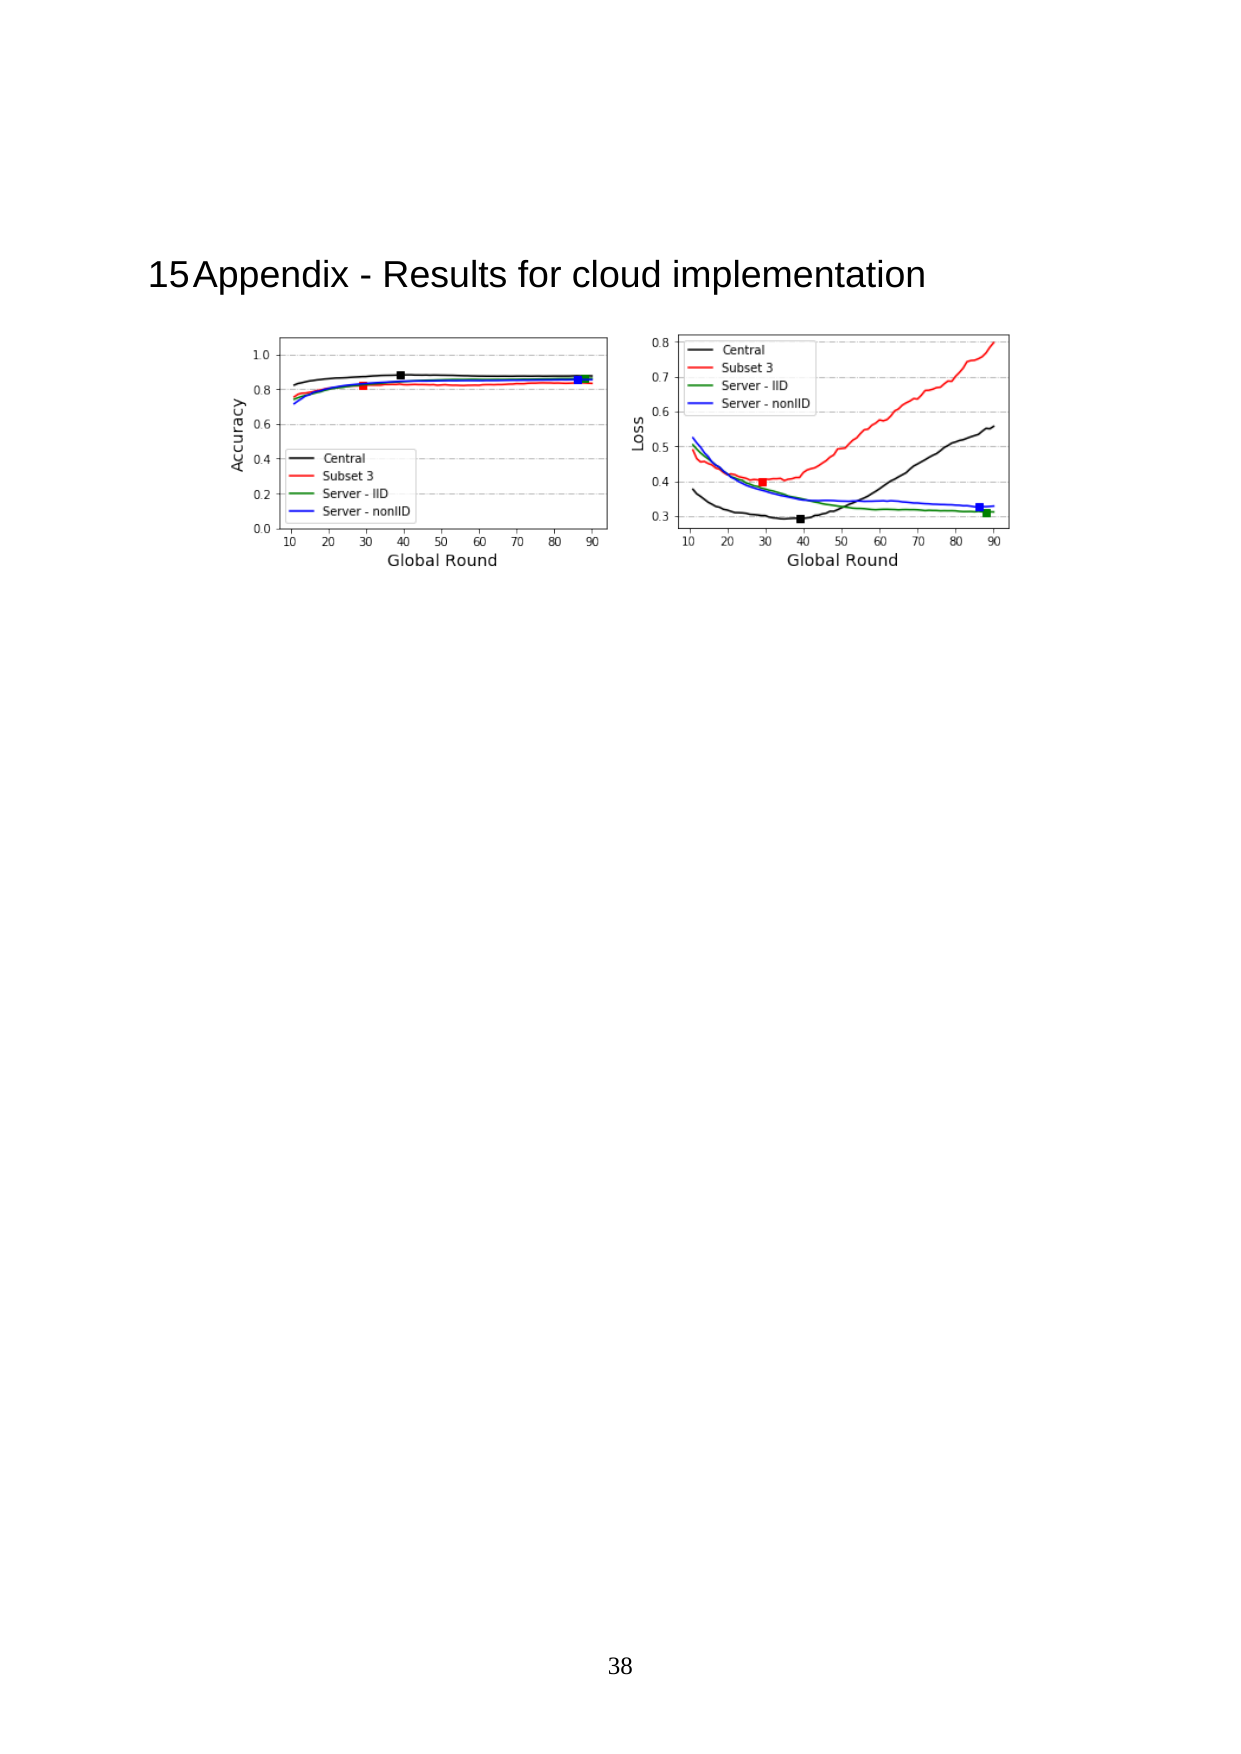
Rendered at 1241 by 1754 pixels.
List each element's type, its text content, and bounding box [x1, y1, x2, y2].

picture [223, 329, 615, 578]
picture [621, 326, 1017, 578]
subtitle Appendix - Results for cloud implementation [148, 252, 1092, 295]
